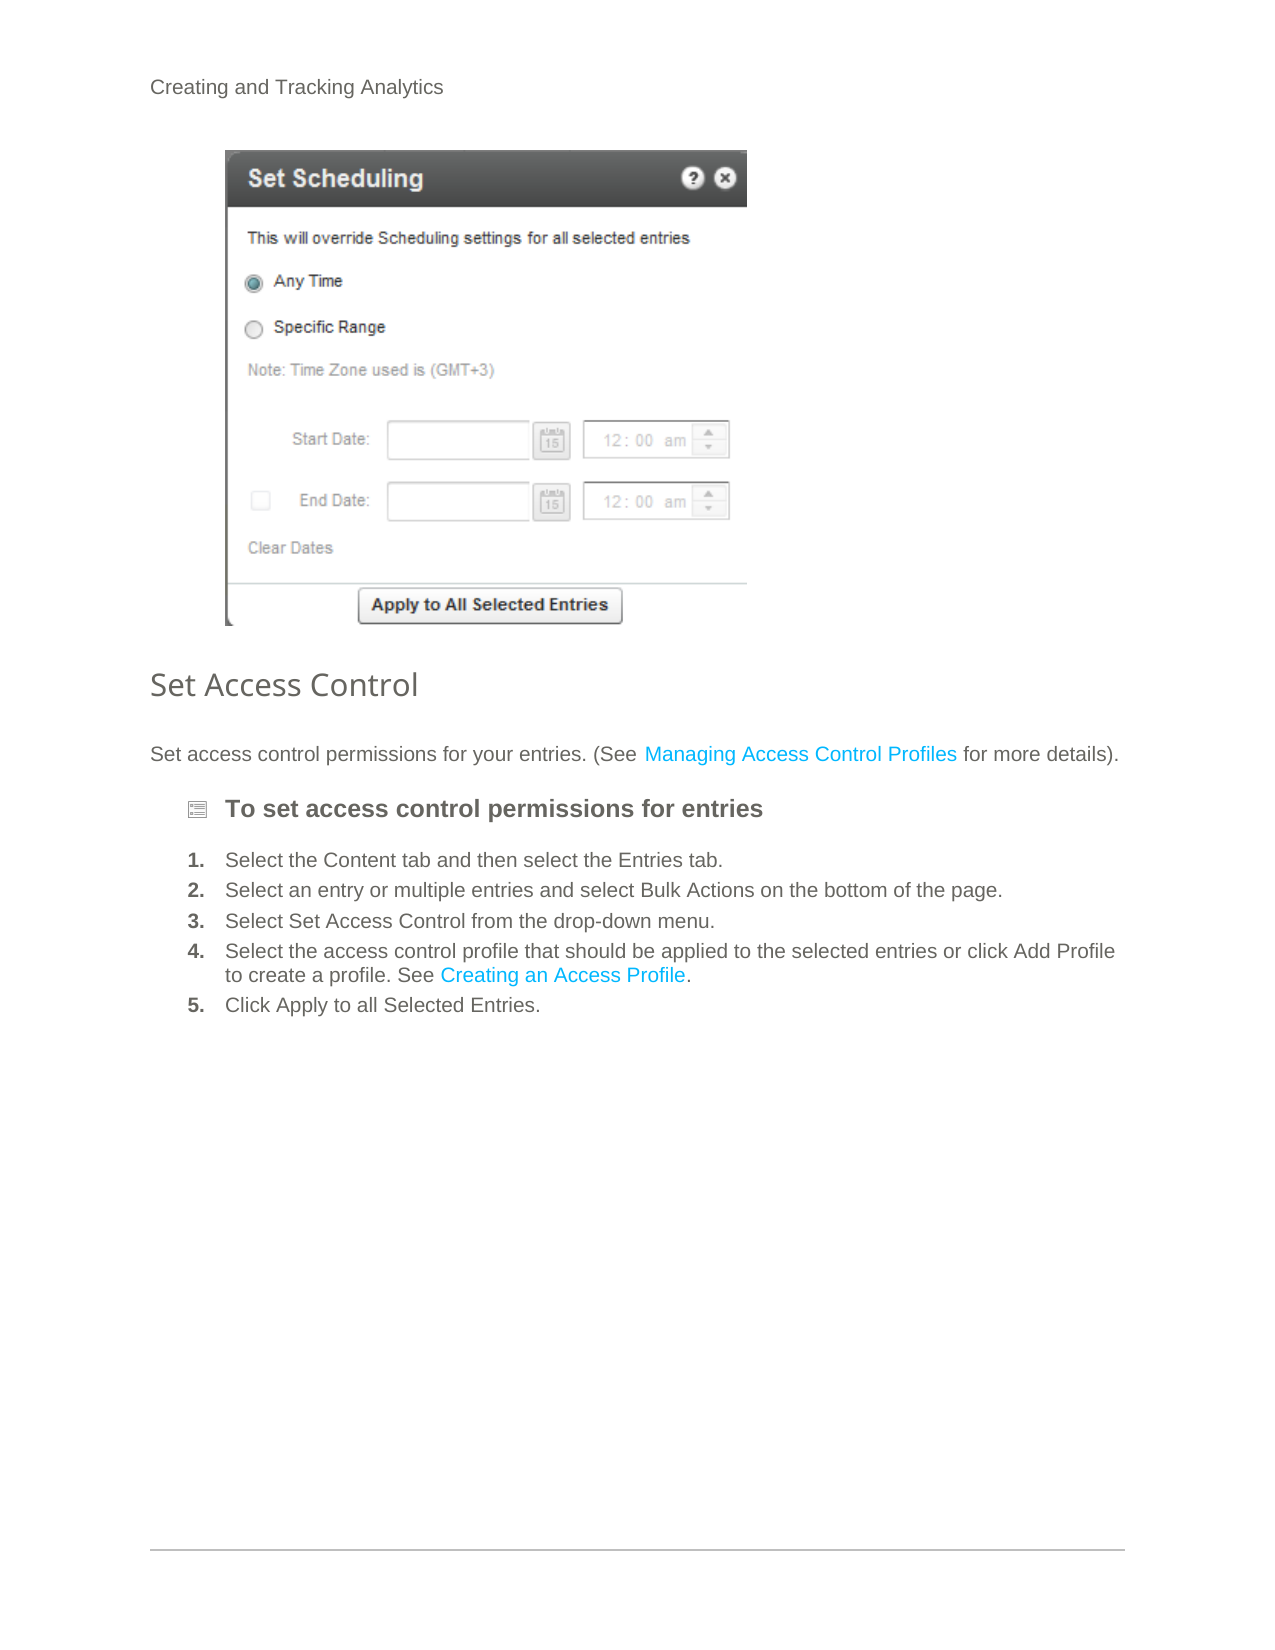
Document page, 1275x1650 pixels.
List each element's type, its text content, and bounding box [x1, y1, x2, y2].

subtitle Set Access Control [150, 663, 1125, 706]
list Select the access control profile that should be applied to the selected entries or click Add Profile to create a profile. See Creating an Access Profile. [187, 939, 1125, 987]
list Select Set Access Control from the drop-down menu. [187, 908, 1125, 932]
list Click Apply to all Selected Entries. [187, 993, 1125, 1017]
list Select an entry or multiple entries and select Bulk Actions on the bottom of the page. [187, 878, 1125, 902]
text To set access control permissions for entries [187, 794, 1125, 823]
text Set access control permissions for your entries. (See Managing Access Control Profiles for more details). [150, 731, 1125, 769]
picture [188, 801, 208, 818]
list Select the Content tab and then select the Entries tab. [187, 848, 1125, 872]
picture [225, 150, 747, 626]
